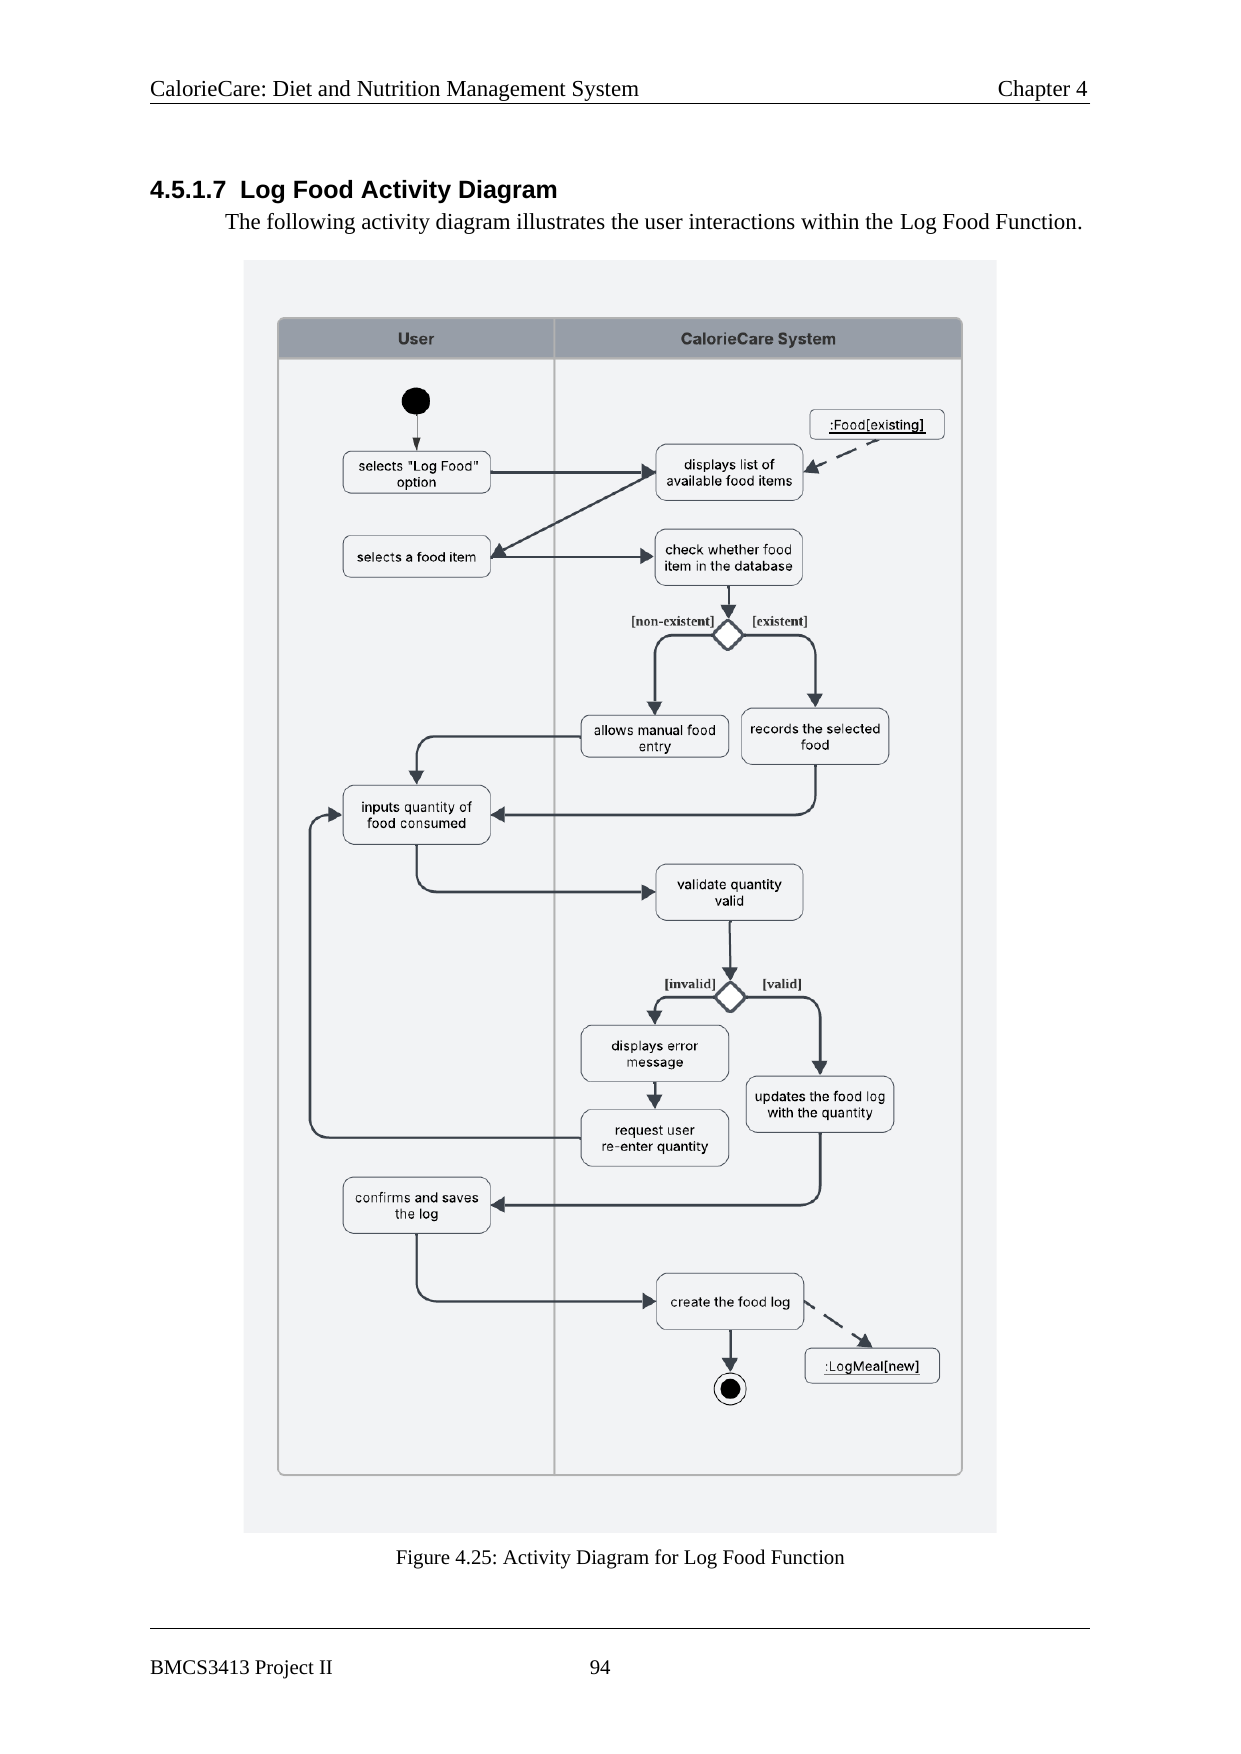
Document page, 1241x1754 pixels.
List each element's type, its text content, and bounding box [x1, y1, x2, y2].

subtitle Log Food Activity Diagram [150, 175, 1090, 204]
picture [243, 260, 997, 1533]
text Figure 4.25: Activity Diagram for Log Food Function [150, 1544, 1090, 1569]
text The following activity diagram illustrates the user interactions within the Log Food Function. [225, 208, 1090, 234]
